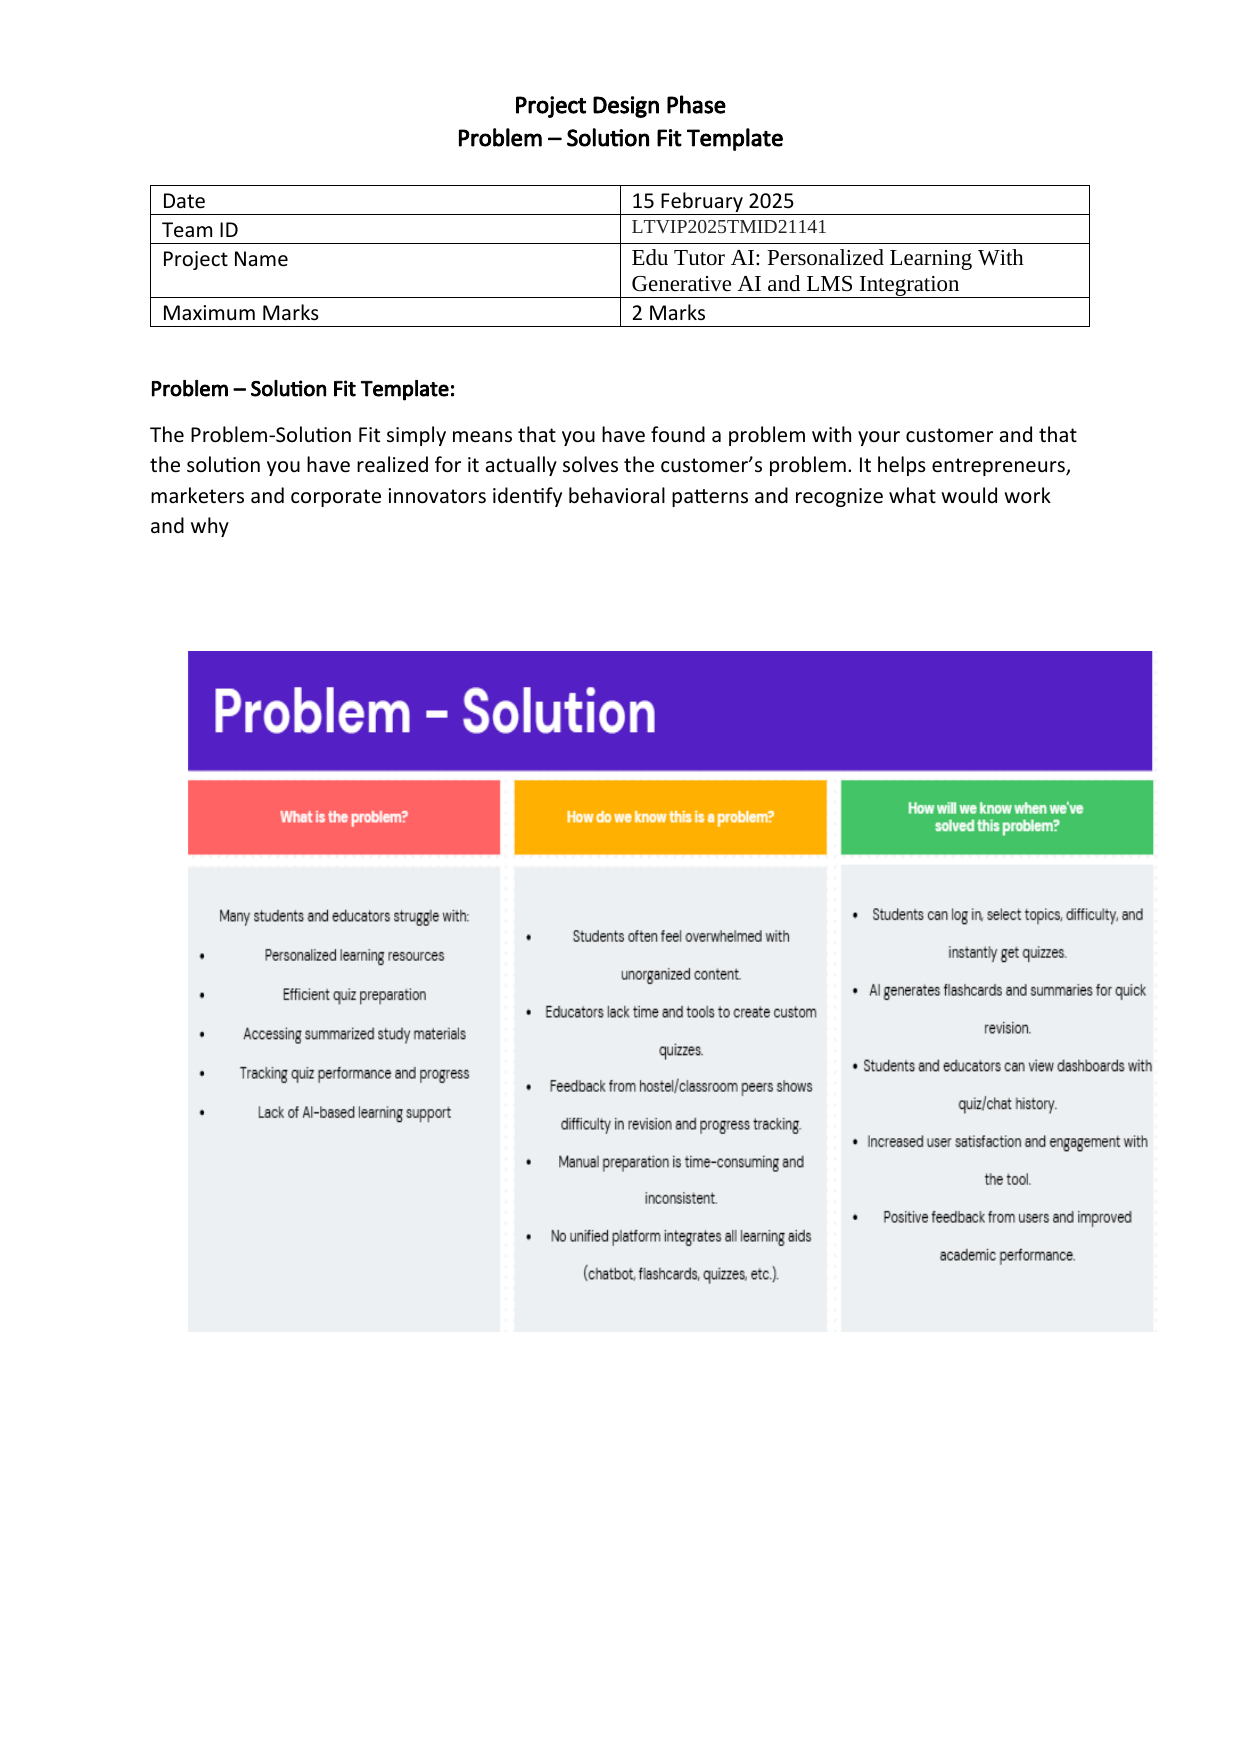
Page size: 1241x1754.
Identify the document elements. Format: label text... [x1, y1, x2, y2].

table_cell Project Name [151, 244, 620, 297]
table_cell Edu Tutor AI: Personalized Learning With Generative AI and LMS Integration [621, 244, 1089, 297]
table_header 15 February 2025 [621, 186, 1089, 214]
table_cell Team ID [151, 215, 620, 243]
text Project Design Phase [150, 89, 1090, 119]
picture [187, 651, 1159, 1332]
table_cell 2 Marks [621, 298, 1089, 326]
table_header Date [151, 186, 620, 214]
text Problem – Solution Fit Template [150, 122, 1090, 152]
table_cell Maximum Marks [151, 298, 620, 326]
table_cell LTVIP2025TMID21141 [621, 215, 1089, 243]
text The Problem-Solution Fit simply means that you have found a problem with your customer and that the solution you have realized for it actually solves the customer’s problem. It helps entrepreneurs, marketers and corporate innovators identify behavioral patterns and recognize what would work and why [150, 420, 1090, 539]
text Problem – Solution Fit Template: [150, 373, 1090, 402]
